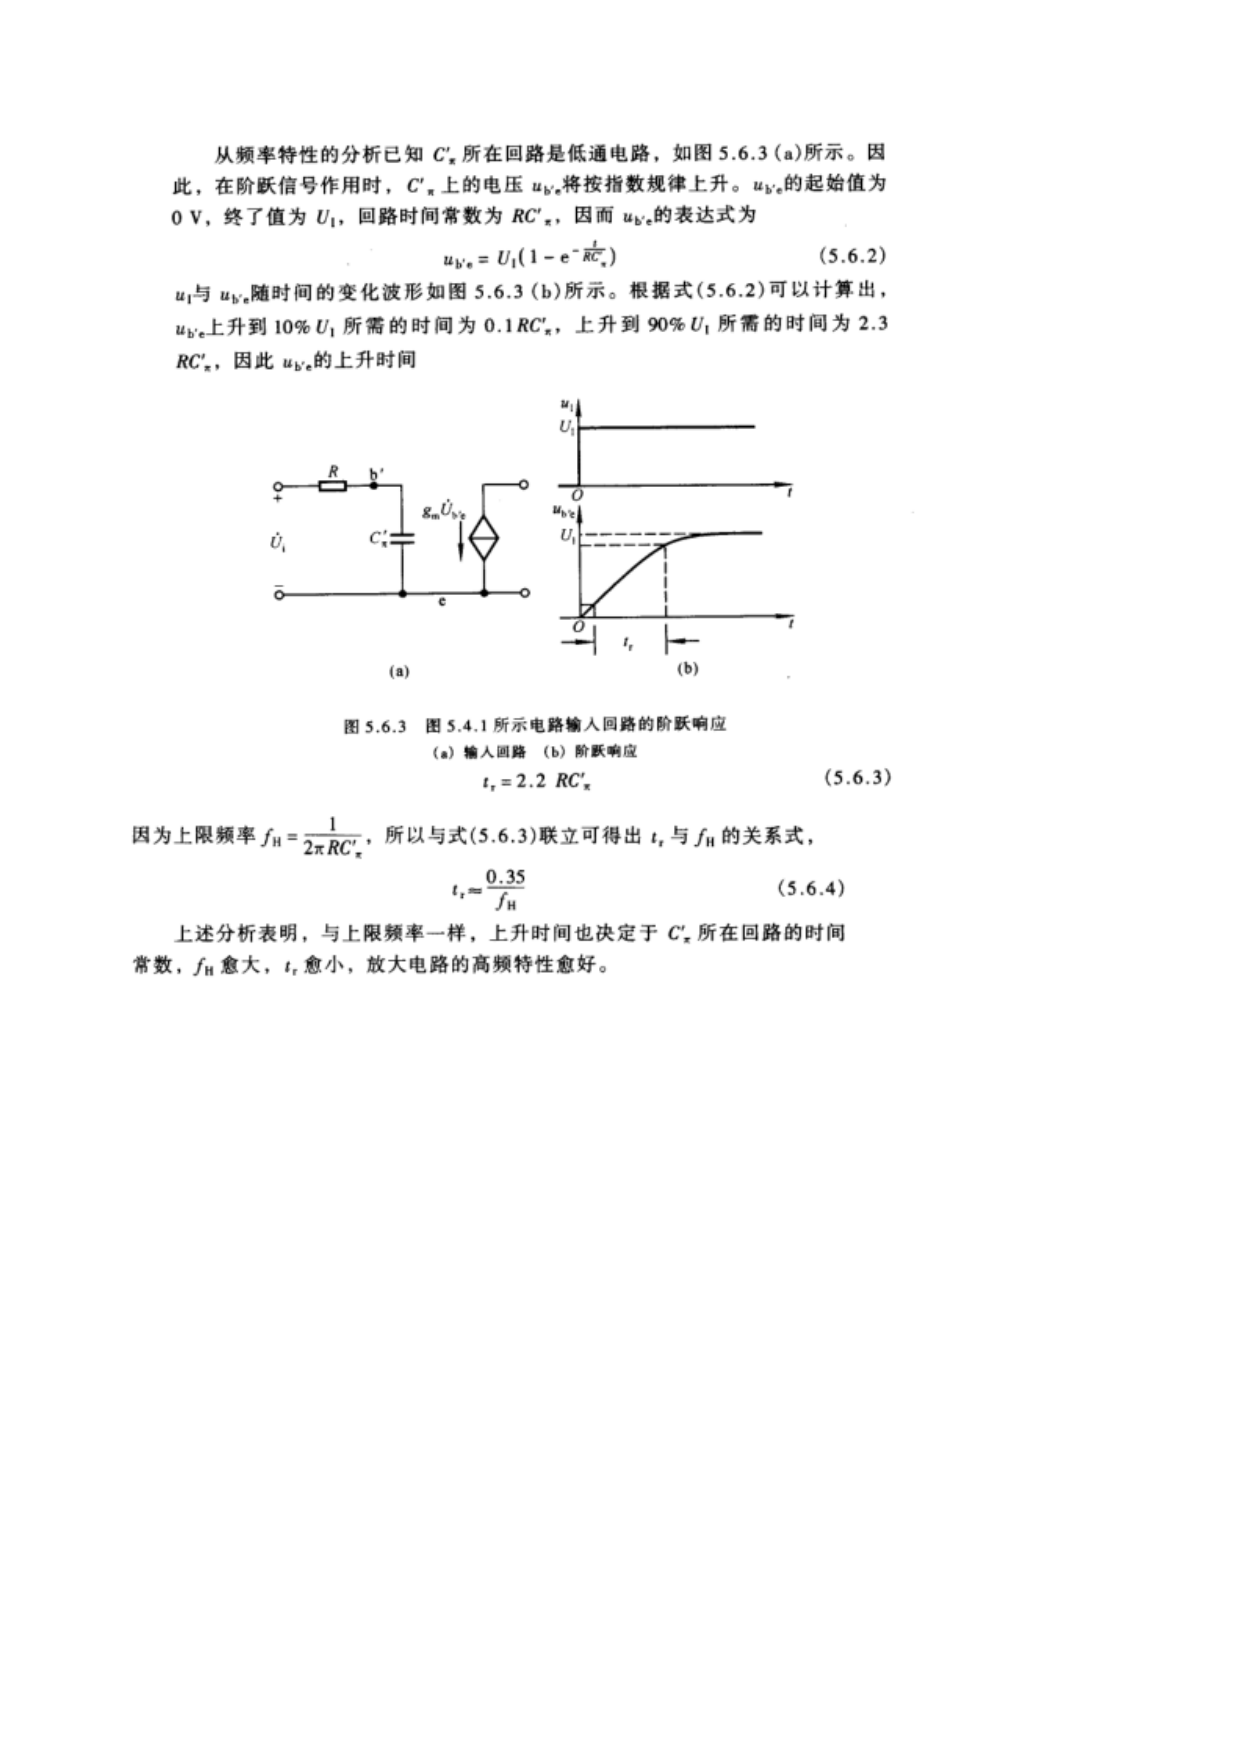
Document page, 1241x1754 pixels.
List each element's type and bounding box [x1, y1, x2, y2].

picture [118, 816, 856, 979]
picture [161, 138, 918, 803]
